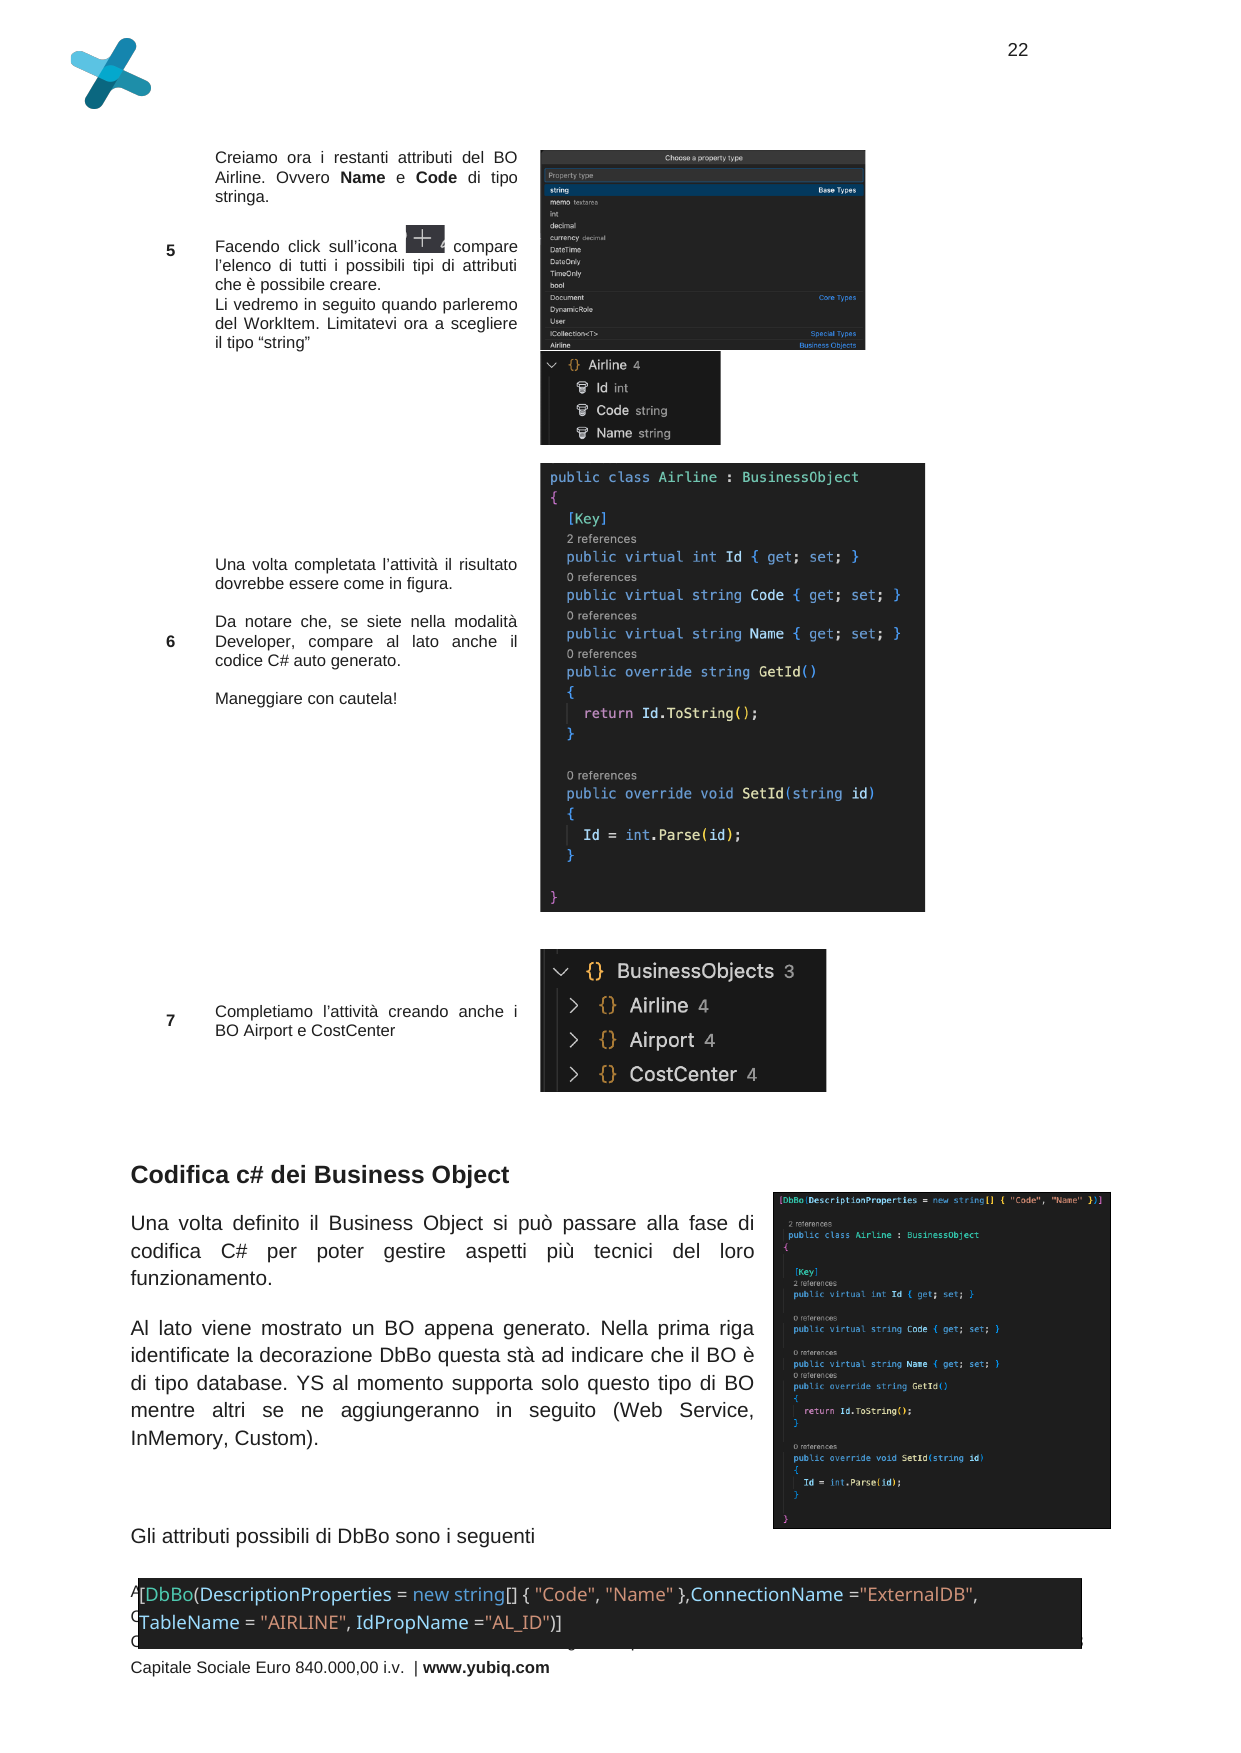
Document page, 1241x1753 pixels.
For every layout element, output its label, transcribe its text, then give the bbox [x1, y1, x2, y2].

table_cell 6 [137, 352, 203, 930]
text Gli attributi possibili di DbBo sono i seguenti [130, 1524, 1105, 1548]
picture [540, 150, 866, 350]
picture [540, 351, 721, 445]
table_cell [529, 930, 1129, 1111]
text Una volta definito il Business Object si può passare alla fase di codifica C# per poter gestire aspetti più tecnici del loro funzionamento. [130, 1211, 773, 1290]
table_cell [529, 148, 1129, 352]
table_cell Creiamo ora i restanti attributi del BO Airline. Ovvero Name e Code di tipo stringa. Facendo click sull’icona compare l’elenco di tutti i possibili tipi di attributi che è possibile creare. Li vedremo in seguito quando parleremo del WorkItem. Limitatevi ora a scegliere il tipo “string” [204, 148, 529, 352]
picture [70, 38, 151, 109]
picture [540, 463, 926, 912]
text Al lato viene mostrato un BO appena generato. Nella prima riga identificate la decorazione DbBo questa stà ad indicare che il BO è di tipo database. YS al momento supporta solo questo tipo di BO mentre altri se ne aggiungeranno in seguito (Web Service, InMemory, Custom). [130, 1315, 773, 1449]
picture [774, 1193, 1110, 1528]
picture [405, 225, 445, 253]
table_cell 5 [137, 148, 203, 352]
table_cell 7 [137, 930, 203, 1111]
subtitle Codifica c# dei Business Object [130, 1160, 1105, 1189]
table_cell [529, 352, 1129, 930]
table_cell Una volta completata l’attività il risultato dovrebbe essere come in figura. Da notare che, se siete nella modalità Developer, compare al lato anche il codice C# auto generato. Maneggiare con cautela! [204, 352, 529, 930]
table_cell Completiamo l’attività creando anche i BO Airport e CostCenter [204, 930, 529, 1111]
picture [540, 949, 827, 1092]
